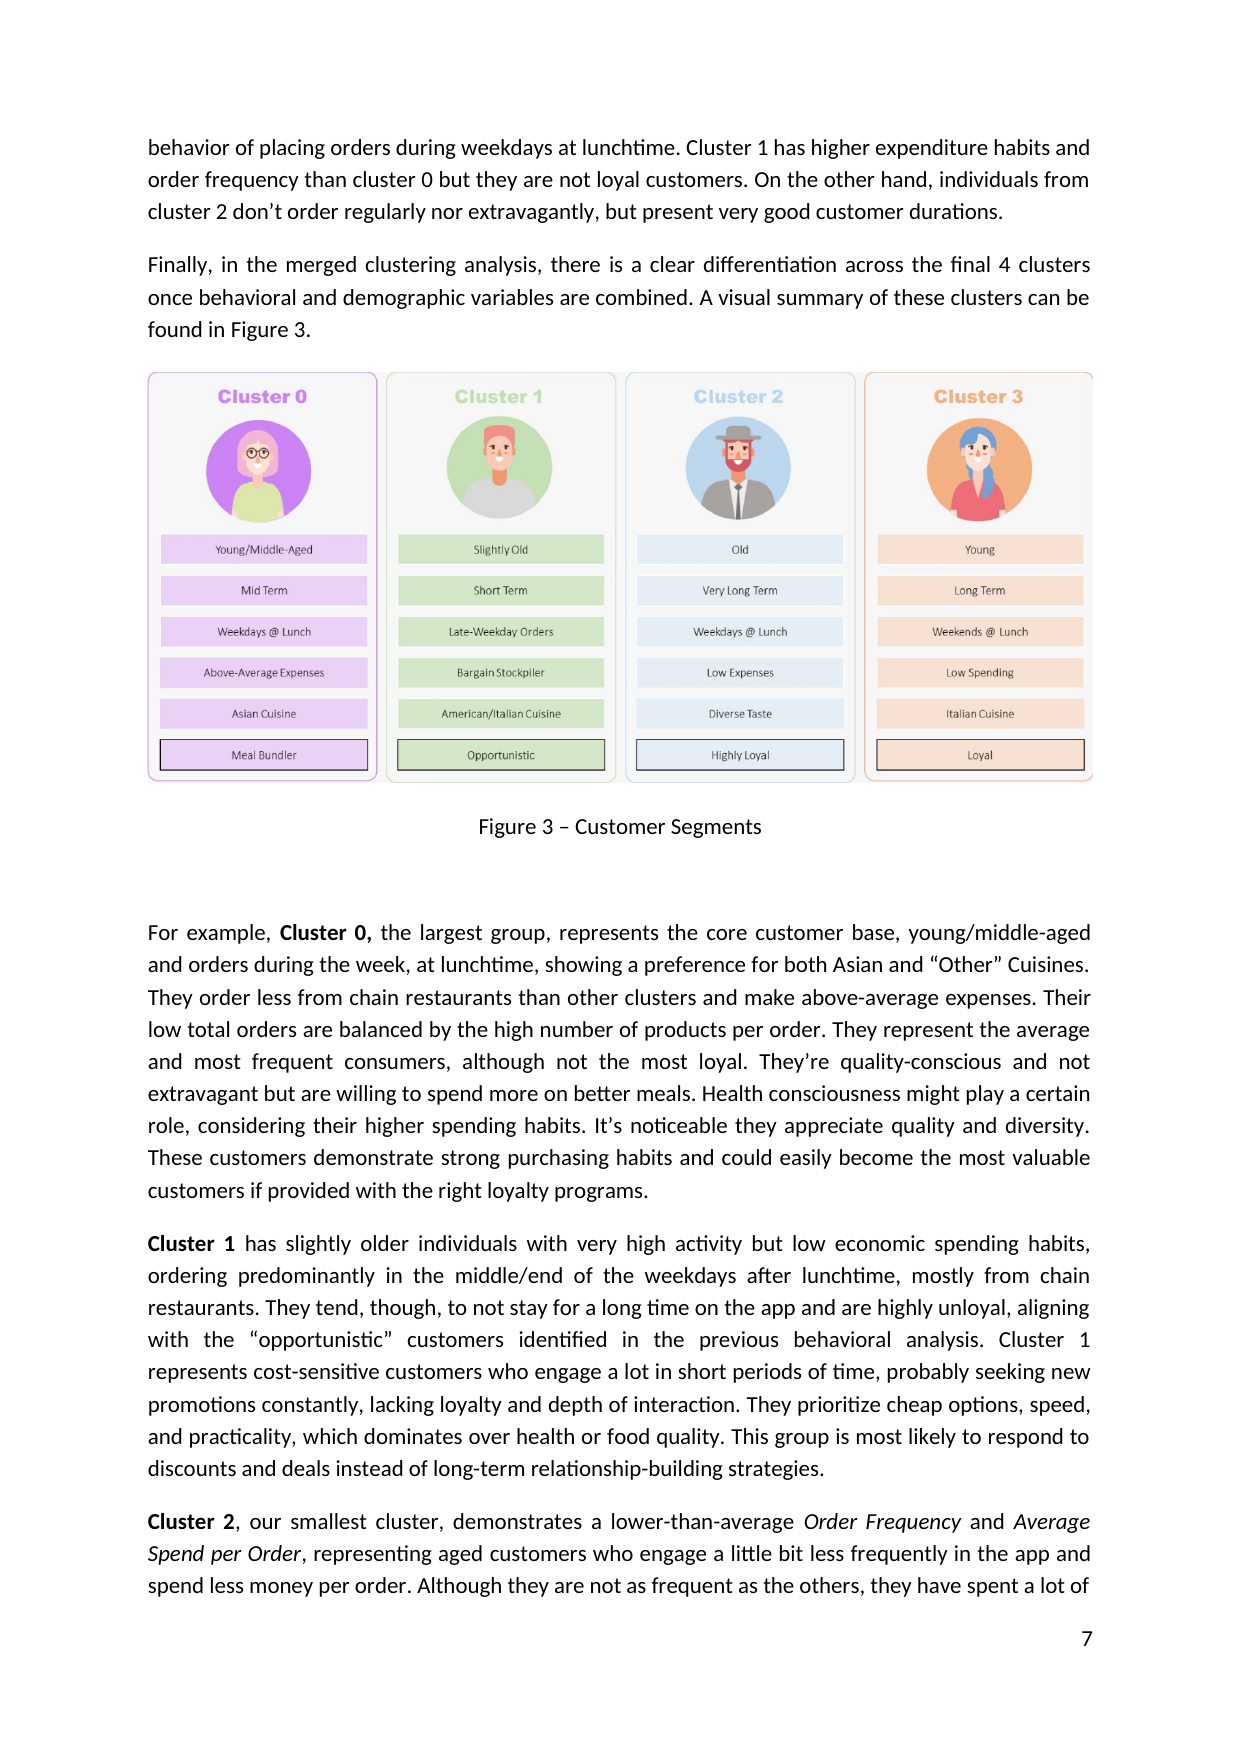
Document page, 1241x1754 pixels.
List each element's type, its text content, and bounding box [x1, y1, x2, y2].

text Finally, in the merged clustering analysis, there is a clear differentiation across the final 4 clusters once behavioral and demographic variables are combined. A visual summary of these clusters can be found in Figure 3. [148, 251, 1092, 343]
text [148, 133, 1092, 226]
text For example, Cluster 0, the largest group, represents the core customer base, young/middle-aged and orders during the week, at lunchtime, showing a preference for both Asian and “Other” Cuisines. They order less from chain restaurants than other clusters and make above-average expenses. Their low total orders are balanced by the high number of products per order. They represent the average and most frequent consumers, although not the most loyal. They’re quality-conscious and not extravagant but are willing to spend more on better meals. Health consciousness might play a certain role, considering their higher spending habits. It’s noticeable they appreciate quality and diversity. These customers demonstrate strong purchasing habits and could easily become the most valuable customers if provided with the right loyalty programs. [148, 918, 1092, 1204]
picture [147, 372, 1093, 783]
text Figure 3 – Customer Segments [148, 812, 1092, 840]
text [148, 1507, 1092, 1599]
text Cluster 1 has slightly older individuals with very high activity but low economic spending habits, ordering predominantly in the middle/end of the weekdays after lunchtime, mostly from chain restaurants. They tend, though, to not stay for a long time on the app and are highly unloyal, aligning with the “opportunistic” customers identified in the previous behavioral analysis. Cluster 1 represents cost-sensitive customers who engage a lot in short periods of time, probably seeking new promotions constantly, lacking loyalty and depth of interaction. They prioritize cheap options, speed, and practicality, which dominates over health or food quality. This group is most likely to respond to discounts and deals instead of long-term relationship-building strategies. [148, 1229, 1092, 1482]
